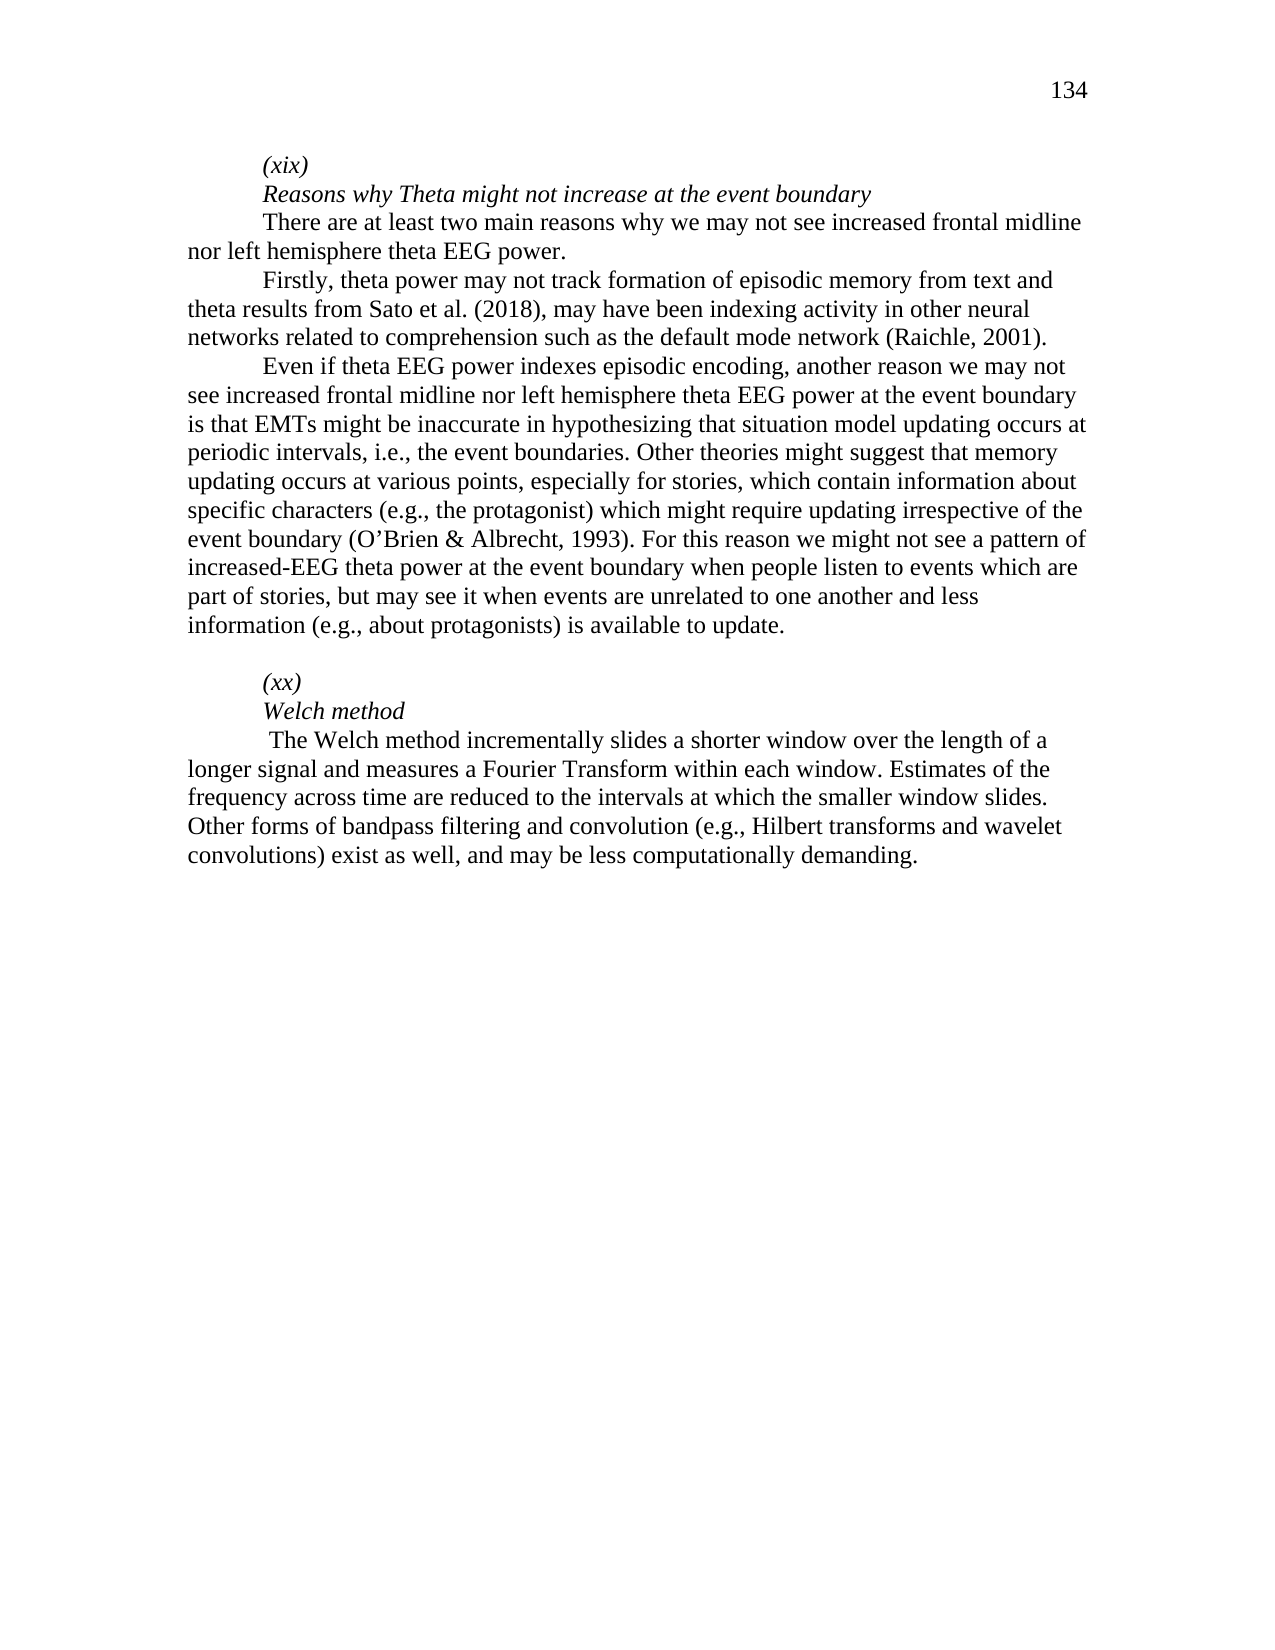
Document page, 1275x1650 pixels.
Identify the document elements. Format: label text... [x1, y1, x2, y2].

text (xix) [187, 150, 1087, 179]
text There are at least two main reasons why we may not see increased frontal midline nor left hemisphere theta EEG power. [187, 207, 1087, 265]
text Even if theta EEG power indexes episodic encoding, another reason we may not see increased frontal midline nor left hemisphere theta EEG power at the event boundary is that EMTs might be inaccurate in hypothesizing that situation model updating occurs at periodic intervals, i.e., the event boundaries. Other theories might suggest that memory updating occurs at various points, especially for stories, which contain information about specific characters (e.g., the protagonist) which might require updating irrespective of the event boundary (O’Brien & Albrecht, 1993). For this reason we might not see a pattern of increased-EEG theta power at the event boundary when people listen to events which are part of stories, but may see it when events are unrelated to one another and less information (e.g., about protagonists) is available to update. [187, 351, 1087, 639]
text (xx) [187, 667, 1087, 696]
text Firstly, theta power may not track formation of episodic memory from text and theta results from Sato et al. (2018), may have been indexing activity in other neural networks related to comprehension such as the default mode network (Raichle, 2001). [187, 265, 1087, 351]
text The Welch method incrementally slides a shorter window over the length of a longer signal and measures a Fourier Transform within each window. Estimates of the frequency across time are reduced to the intervals at which the smaller window slides. Other forms of bandpass filtering and convolution (e.g., Hilbert transforms and wavelet convolutions) exist as well, and may be less computationally demanding. [187, 725, 1087, 869]
text Reasons why Theta might not increase at the event boundary [187, 179, 1087, 207]
text Welch method [187, 696, 1087, 725]
